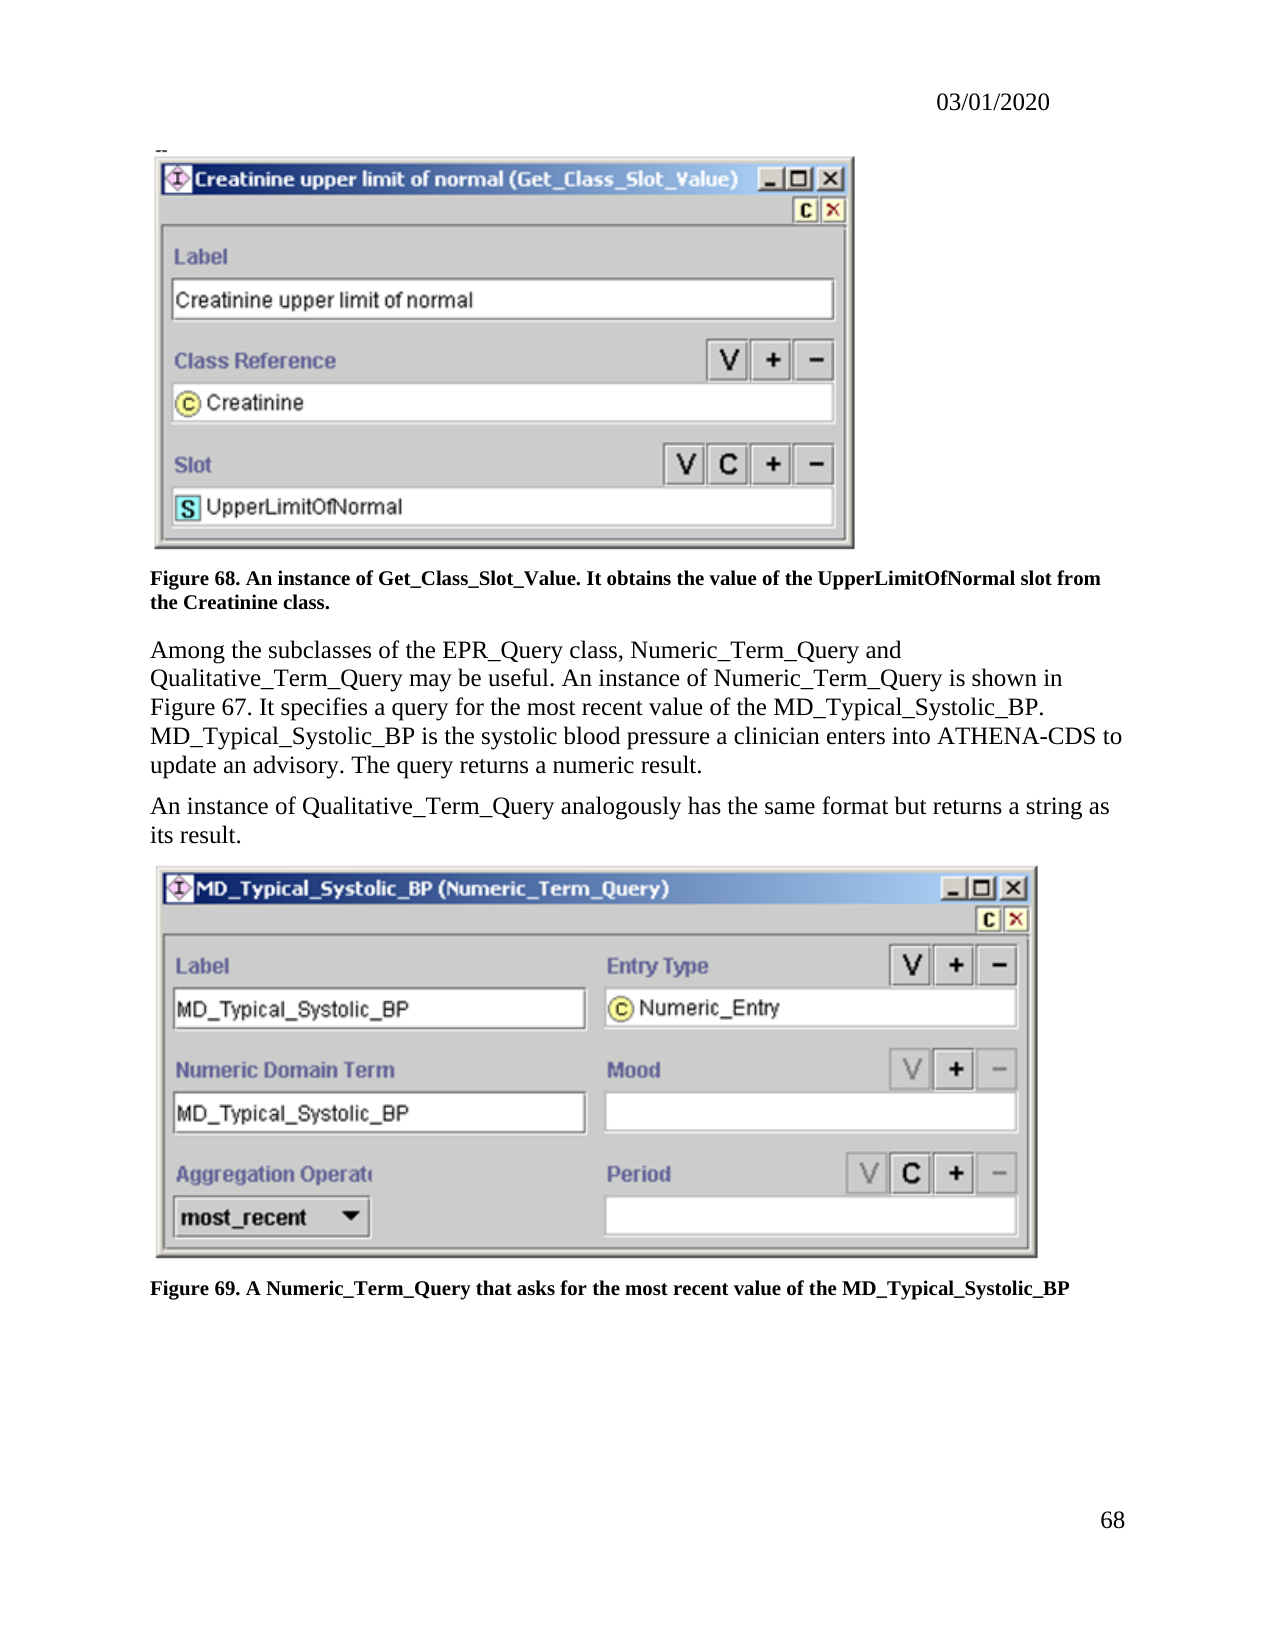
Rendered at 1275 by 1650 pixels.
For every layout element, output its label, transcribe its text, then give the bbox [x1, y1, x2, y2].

picture [150, 861, 1040, 1263]
text Among the subclasses of the EPR_Query class, Numeric_Term_Query and Qualitative_Term_Query may be useful. An instance of Numeric_Term_Query is shown in Figure 67. It specifies a query for the most recent value of the MD_Typical_Systolic_BP. MD_Typical_Systolic_BP is the systolic blood pressure a clinician enters into ATHENA-CDS to update an advisory. The query returns a numeric result. [150, 635, 1125, 778]
picture [150, 150, 858, 554]
text An instance of Qualitative_Term_Query analogously has the same format but returns a string as its result. [150, 791, 1125, 848]
